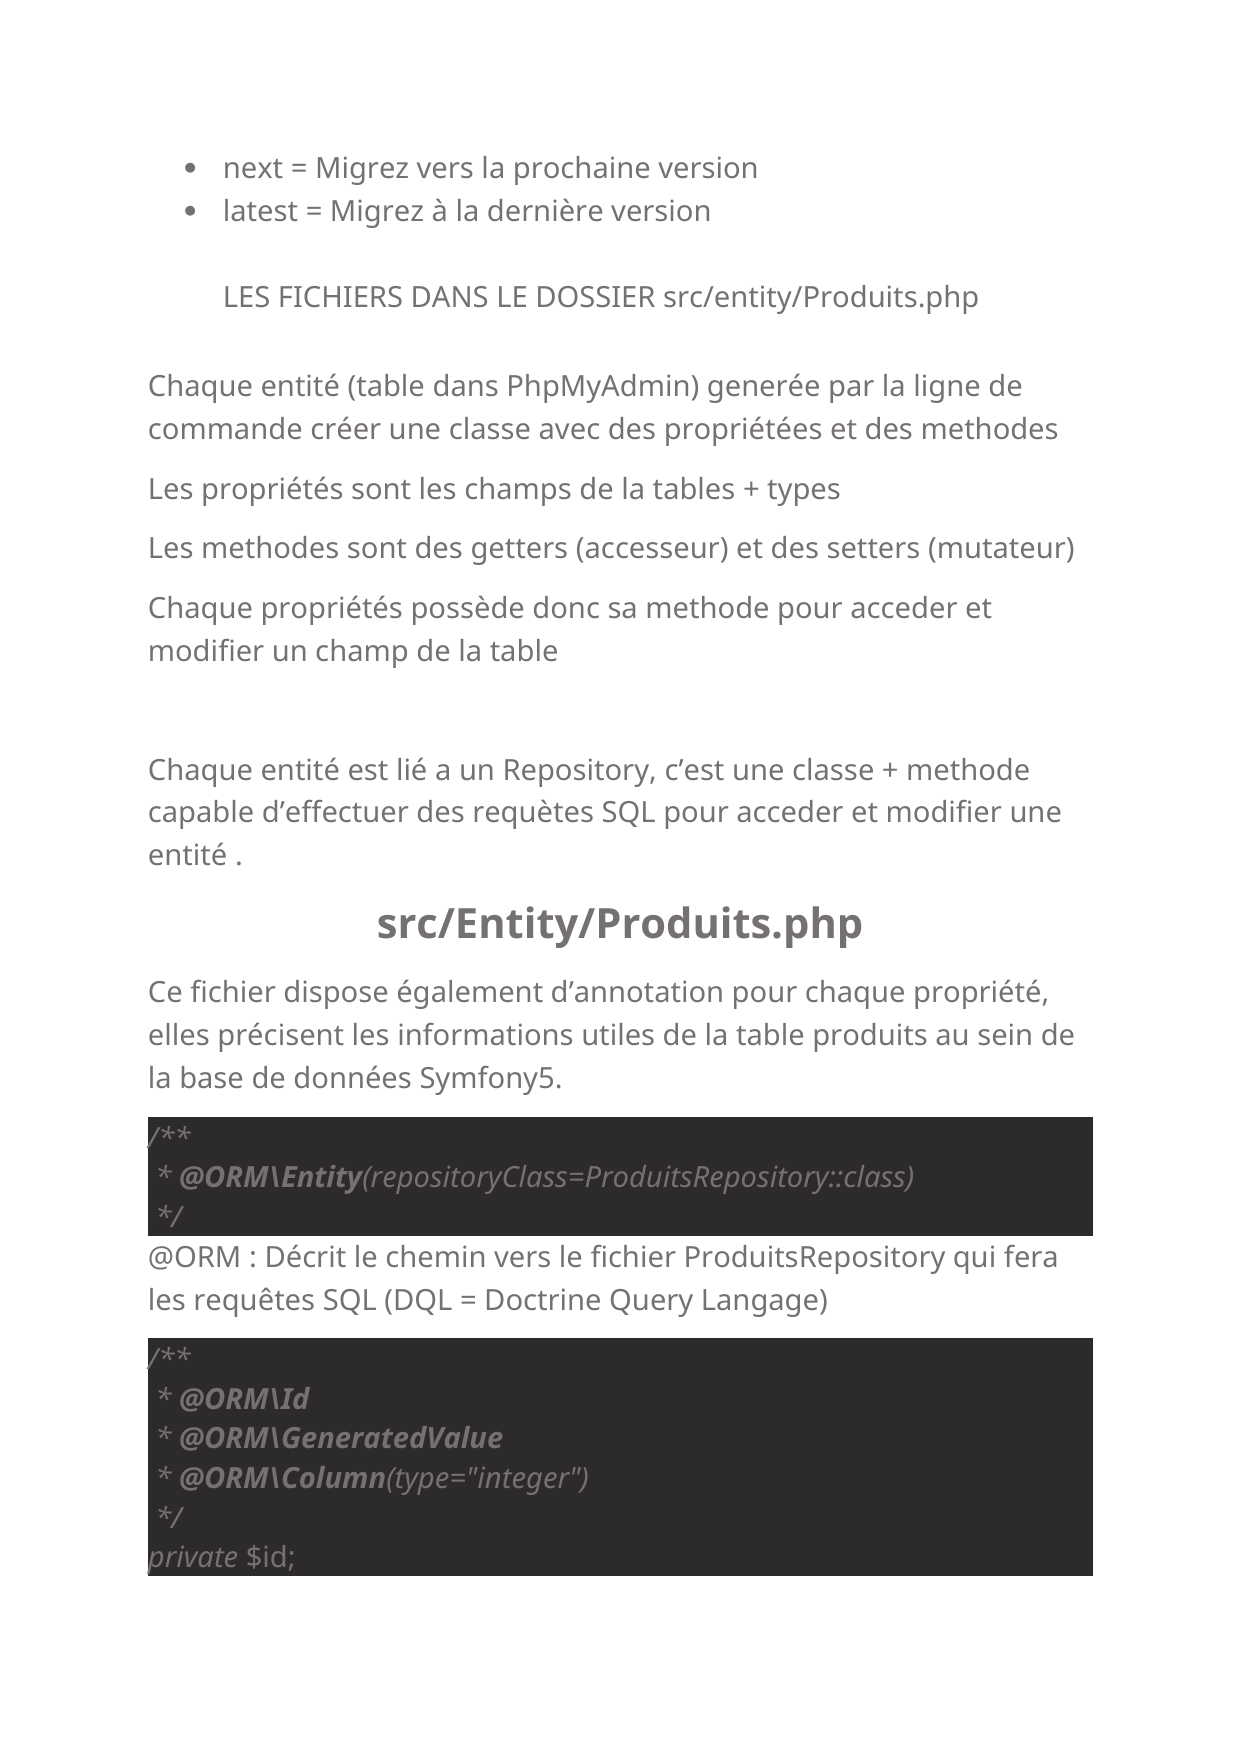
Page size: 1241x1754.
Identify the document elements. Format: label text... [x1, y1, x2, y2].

text Chaque entité est lié a un Repository, c’est une classe + methode capable d’effectuer des requètes SQL pour acceder et modifier une entité . [148, 749, 1093, 874]
text Chaque entité (table dans PhpMyAdmin) generée par la ligne de commande créer une classe avec des propriétées et des methodes [148, 366, 1093, 448]
text /** * @ORM\Entity(repositoryClass=ProduitsRepository::class) */ [148, 1117, 1093, 1236]
text /** * @ORM\Id * @ORM\GeneratedValue * @ORM\Column(type="integer") */ private $id; [148, 1338, 1093, 1576]
list latest = Migrez à la dernière version [185, 190, 1093, 230]
text @ORM : Décrit le chemin vers le fichier ProduitsRepository qui fera les requêtes SQL (DQL = Doctrine Query Langage) [148, 1236, 1093, 1318]
list LES FICHIERS DANS LE DOSSIER src/entity/Produits.php [223, 276, 1093, 316]
list next = Migrez vers la prochaine version [185, 148, 1093, 187]
text Ce fichier dispose également d’annotation pour chaque propriété, elles précisent les informations utiles de la table produits au sein de la base de données Symfony5. [148, 972, 1093, 1097]
text Les methodes sont des getters (accesseur) et des setters (mutateur) [148, 527, 1093, 567]
text Les propriétés sont les champs de la tables + types [148, 468, 1093, 508]
text Chaque propriétés possède donc sa methode pour acceder et modifier un champ de la table [148, 587, 1093, 669]
text src/Entity/Produits.php [148, 894, 1093, 951]
